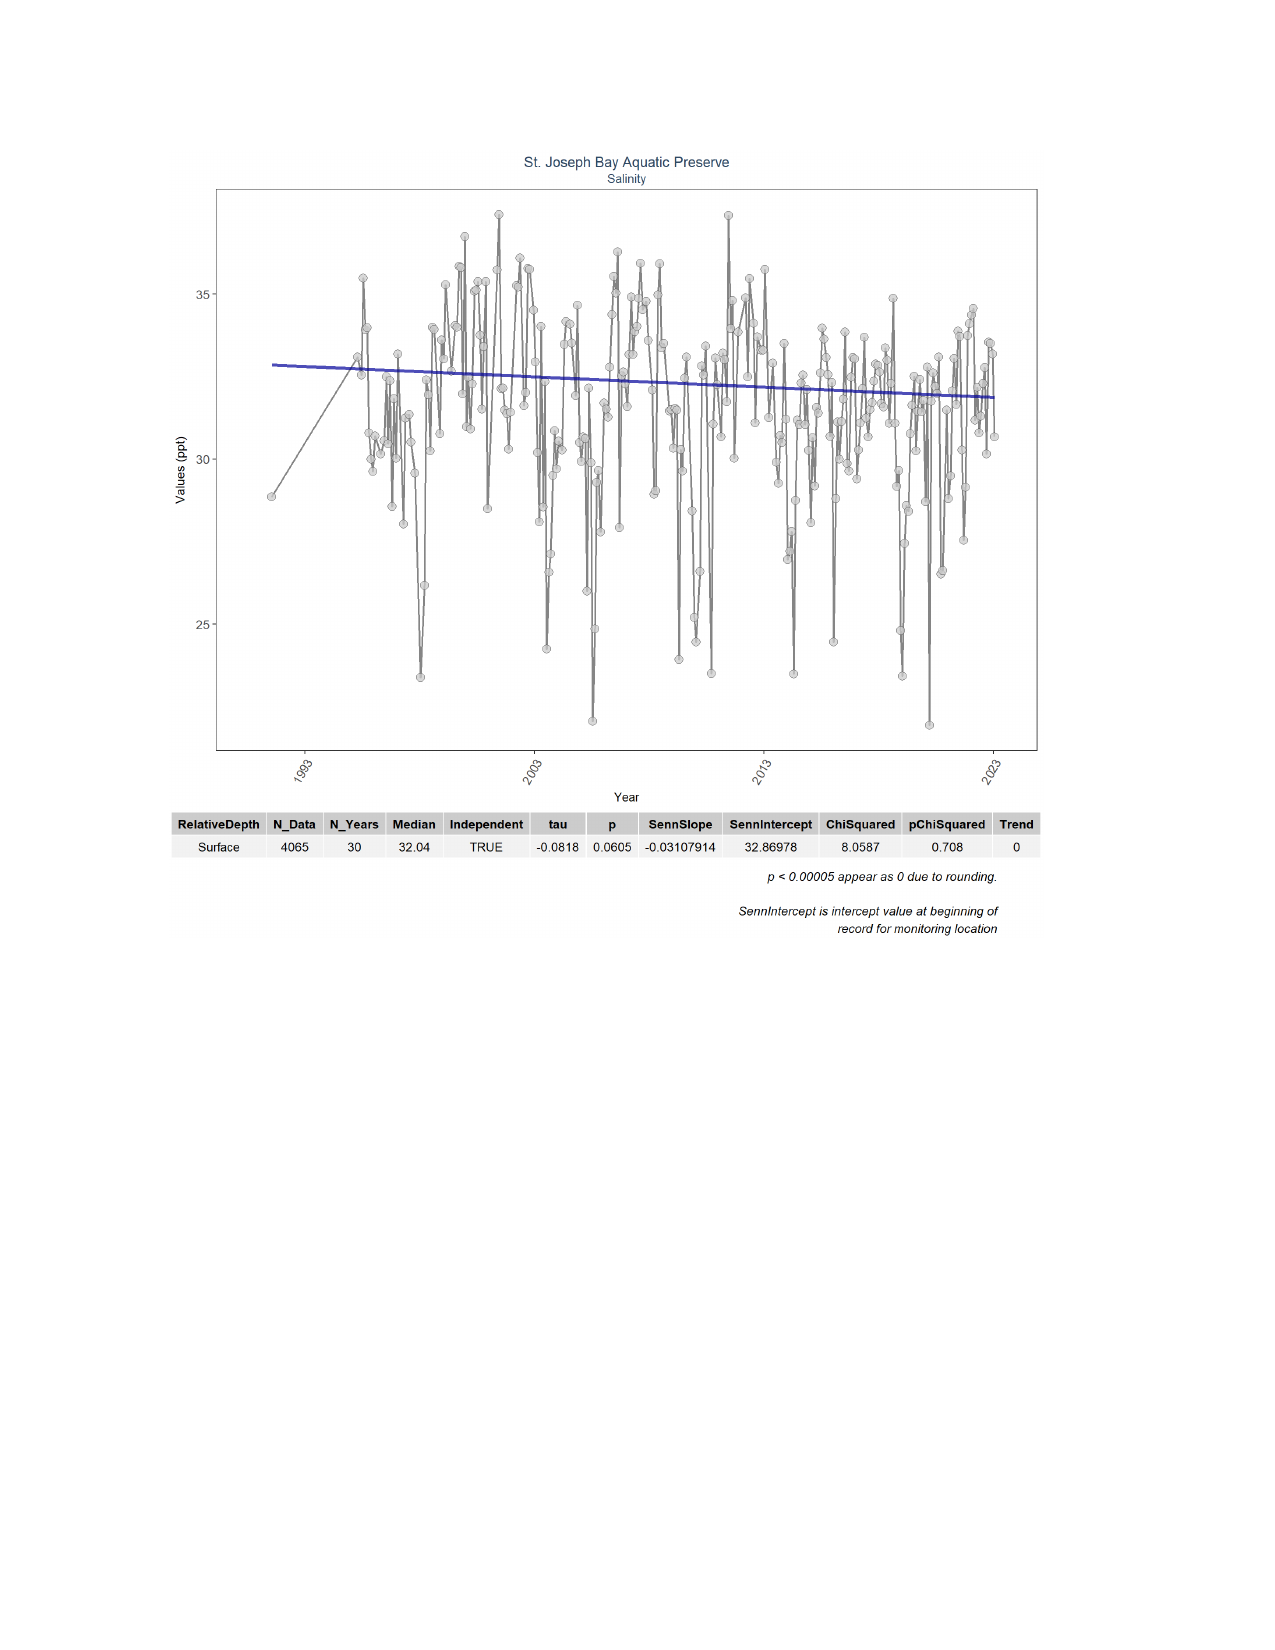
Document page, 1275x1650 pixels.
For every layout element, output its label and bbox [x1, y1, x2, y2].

picture [168, 150, 1044, 938]
